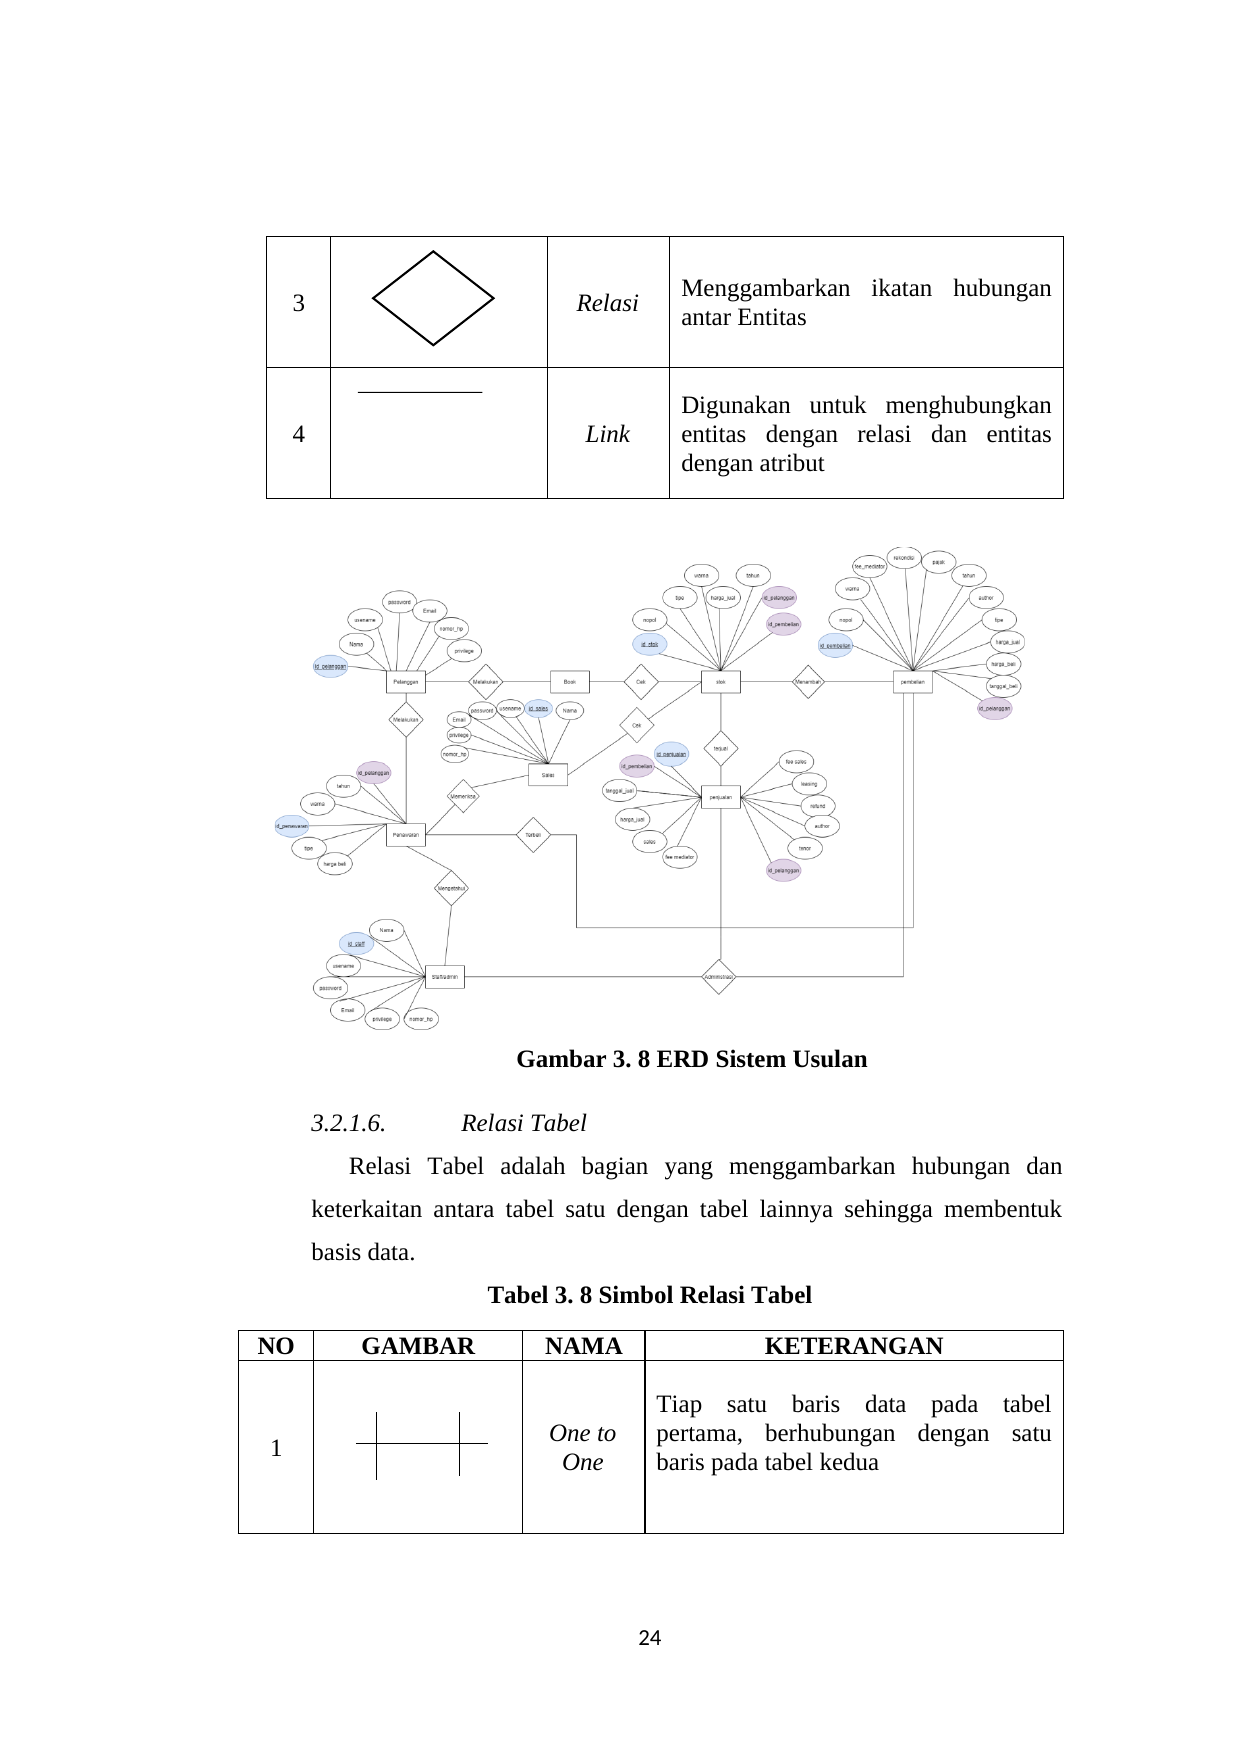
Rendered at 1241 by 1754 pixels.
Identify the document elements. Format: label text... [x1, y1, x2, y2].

subtitle Relasi Tabel [311, 1108, 1063, 1137]
table_cell Digunakan untuk menghubungkan entitas dengan relasi dan entitas dengan atribut [670, 368, 1063, 498]
table_cell Tiap satu baris data pada tabel pertama, berhubungan dengan satu baris pada tabel kedua [646, 1361, 1063, 1533]
table_cell One to One [523, 1361, 644, 1533]
table_cell [314, 1361, 522, 1533]
text Gambar 3. 8 ERD Sistem Usulan [321, 1044, 1063, 1073]
table_header GAMBAR [314, 1331, 522, 1360]
table_header KETERANGAN [646, 1331, 1063, 1360]
text Tabel 3. 8 Simbol Relasi Tabel [236, 1280, 1063, 1309]
picture [274, 547, 1025, 1030]
table_cell 4 [267, 368, 330, 498]
table_cell Relasi [548, 237, 669, 367]
table_cell 1 [239, 1361, 313, 1533]
table_header NO [239, 1331, 313, 1360]
table_cell Link [548, 368, 669, 498]
table_cell [331, 368, 547, 498]
table_header NAMA [523, 1331, 644, 1360]
table_cell Menggambarkan ikatan hubungan antar Entitas [670, 237, 1063, 367]
table_cell [331, 237, 547, 367]
text Relasi Tabel adalah bagian yang menggambarkan hubungan dan keterkaitan antara tabel satu dengan tabel lainnya sehingga membentuk basis data. [311, 1151, 1063, 1266]
table_cell 3 [267, 237, 330, 367]
